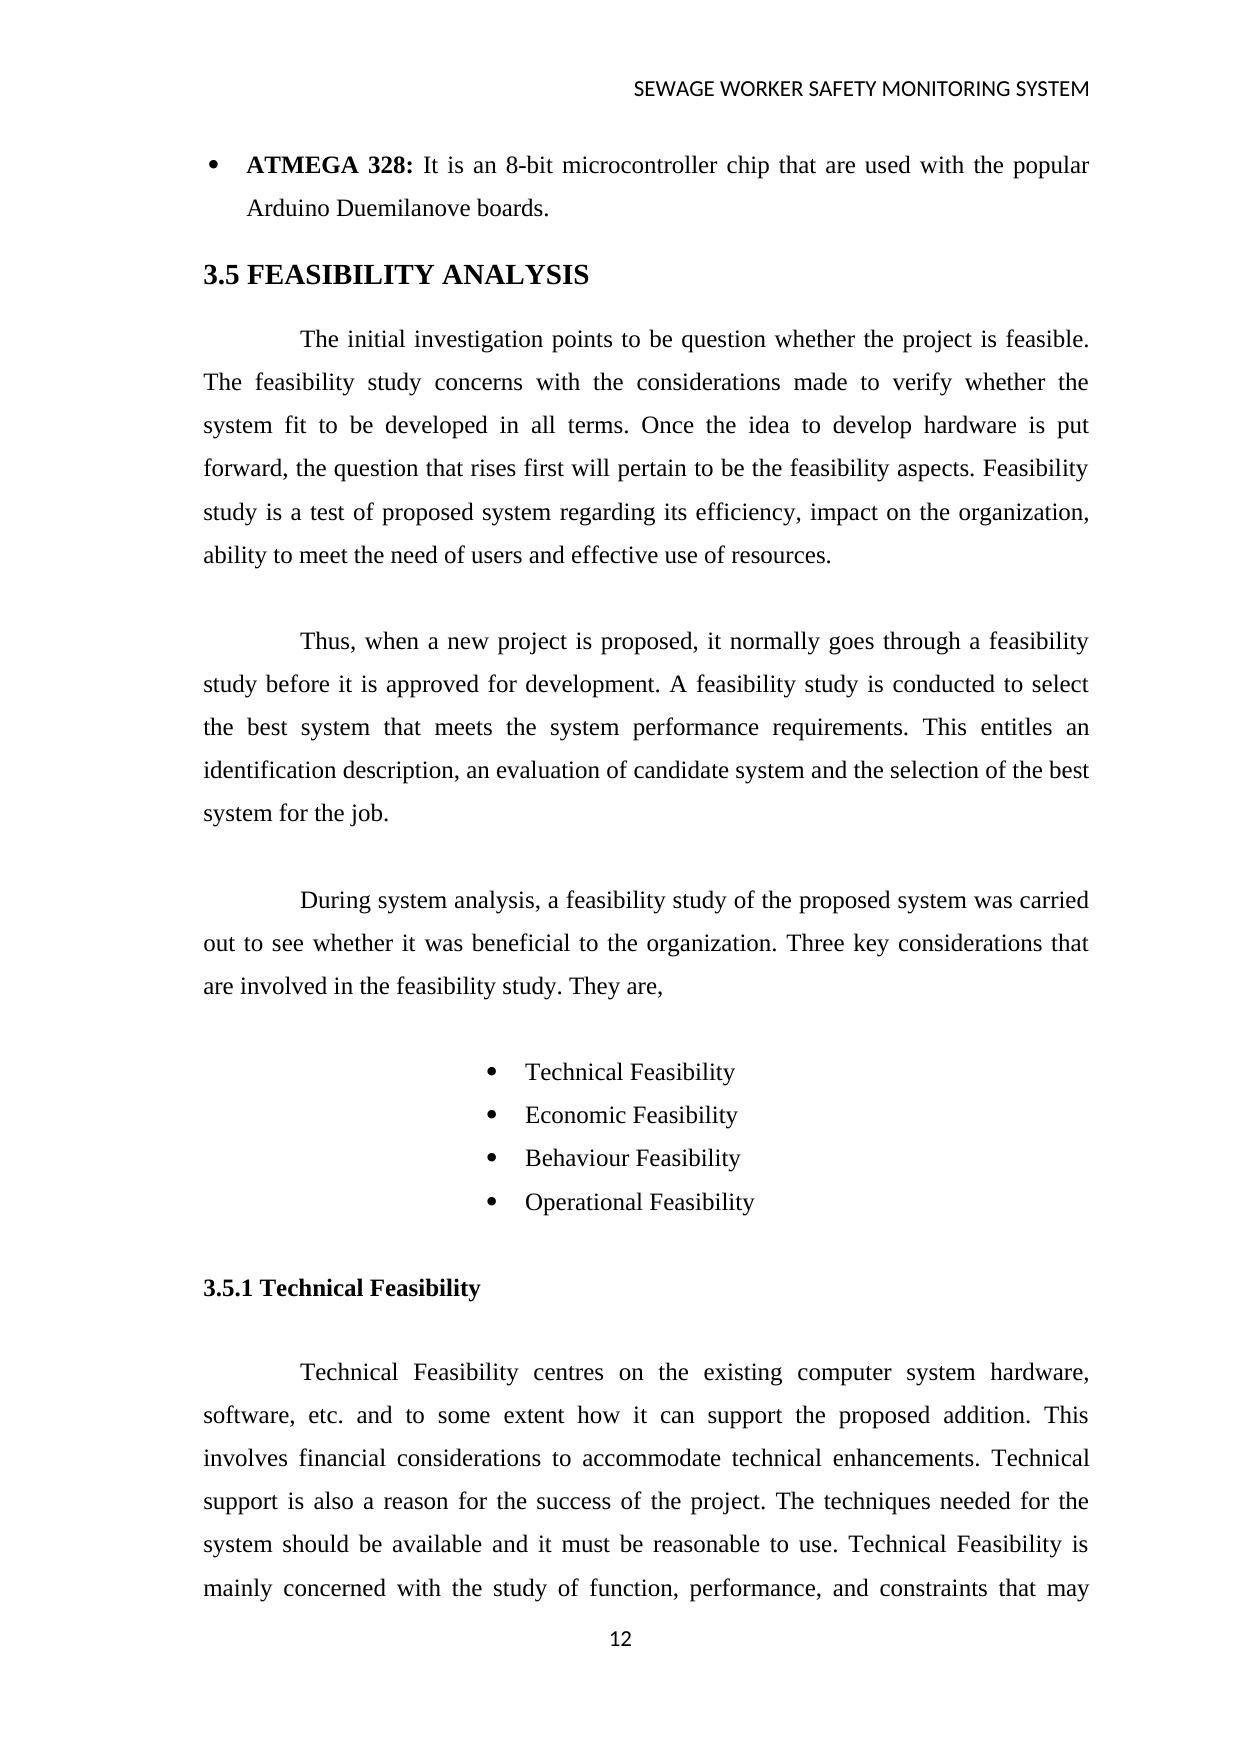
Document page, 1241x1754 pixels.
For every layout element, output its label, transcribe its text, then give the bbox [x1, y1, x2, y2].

text 3.5 FEASIBILITY ANALYSIS [203, 257, 1090, 291]
list Thus, when a new project is proposed, it normally goes through a feasibility study before it is approved for development. A feasibility study is conducted to select the best system that meets the system performance requirements. This entitles an identification description, an evaluation of candidate system and the selection of the best system for the job. [203, 626, 1090, 827]
list During system analysis, a feasibility study of the proposed system was carried out to see whether it was beneficial to the organization. Three key considerations that are involved in the feasibility study. They are, [203, 885, 1090, 1000]
list Economic Feasibility [487, 1100, 1090, 1129]
list 3.5.1 Technical Feasibility [203, 1273, 1090, 1302]
list ATMEGA 328: It is an 8-bit microcontroller chip that are used with the popular Arduino Duemilanove boards. [209, 150, 1090, 222]
list Operational Feasibility [487, 1187, 1090, 1215]
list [203, 1357, 1090, 1601]
list Technical Feasibility [487, 1057, 1090, 1086]
list Behaviour Feasibility [487, 1143, 1090, 1172]
list The initial investigation points to be question whether the project is feasible. The feasibility study concerns with the considerations made to verify whether the system fit to be developed in all terms. Once the idea to develop hardware is put forward, the question that rises first will pertain to be the feasibility aspects. Feasibility study is a test of proposed system regarding its efficiency, impact on the organization, ability to meet the need of users and effective use of resources. [203, 324, 1090, 568]
